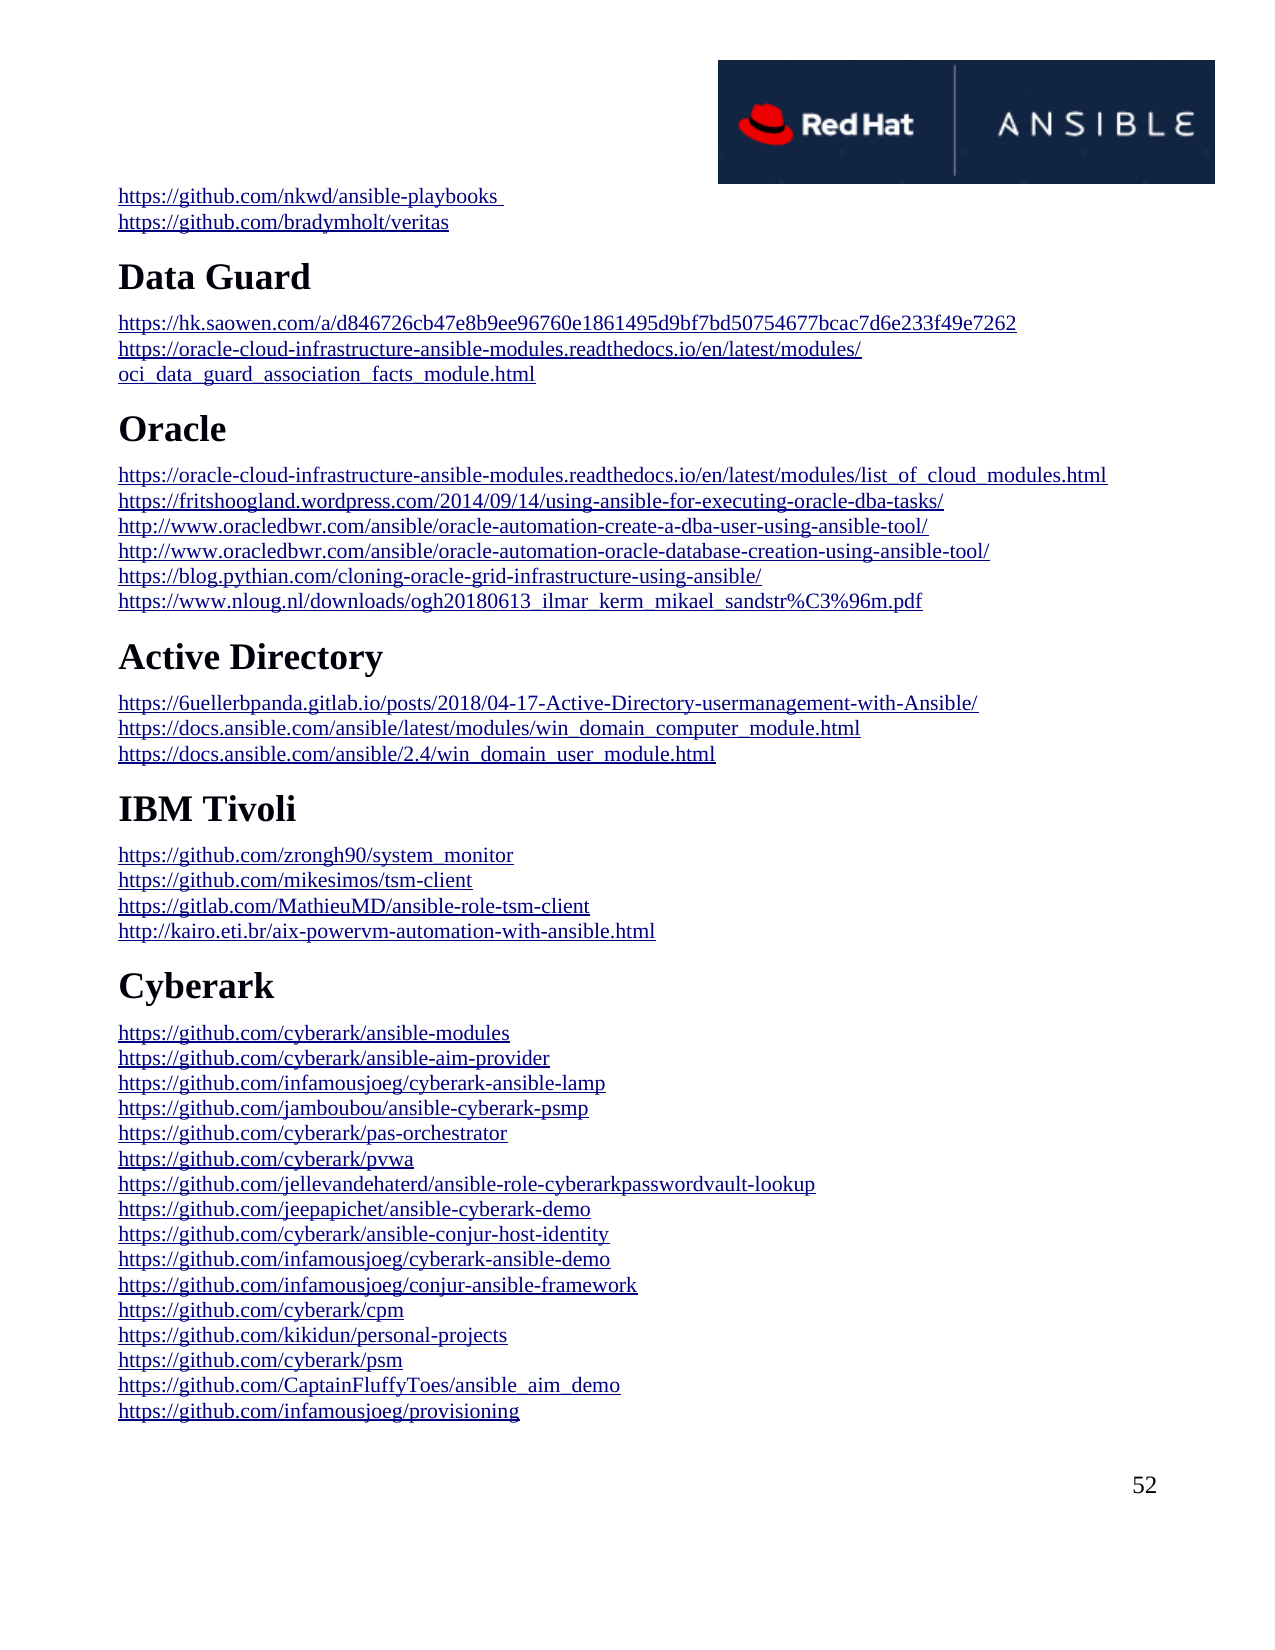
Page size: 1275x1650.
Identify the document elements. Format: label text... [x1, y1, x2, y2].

text https://github.com/bradymholt/veritas [118, 209, 1157, 234]
text https://github.com/jamboubou/ansible-cyberark-psmp [118, 1095, 1157, 1120]
subtitle Active Directory [118, 634, 1157, 678]
text http://www.oracledbwr.com/ansible/oracle-automation-oracle-database-creation-using-ansible-tool/ [118, 538, 1157, 563]
text https://oracle-cloud-infrastructure-ansible-modules.readthedocs.io/en/latest/modules/list_of_cloud_modules.html [118, 462, 1157, 488]
text https://github.com/CaptainFluffyToes/ansible_aim_demo [118, 1372, 1157, 1398]
text https://6uellerbpanda.gitlab.io/posts/2018/04-17-Active-Directory-usermanagement-with-Ansible/ [118, 690, 1157, 715]
text https://github.com/infamousjoeg/cyberark-ansible-demo [118, 1246, 1157, 1272]
text https://github.com/infamousjoeg/conjur-ansible-framework [118, 1272, 1157, 1297]
text https://github.com/cyberark/ansible-conjur-host-identity [118, 1221, 1157, 1246]
text https://oracle-cloud-infrastructure-ansible-modules.readthedocs.io/en/latest/modules/oci_data_guard_association_facts_module.html [118, 336, 1157, 386]
text https://docs.ansible.com/ansible/2.4/win_domain_user_module.html [118, 741, 1157, 766]
text https://github.com/cyberark/pvwa [118, 1146, 1157, 1171]
text https://github.com/infamousjoeg/cyberark-ansible-lamp [118, 1070, 1157, 1095]
text https://github.com/cyberark/cpm [118, 1297, 1157, 1322]
text https://docs.ansible.com/ansible/latest/modules/win_domain_computer_module.html [118, 715, 1157, 741]
text https://hk.saowen.com/a/d846726cb47e8b9ee96760e1861495d9bf7bd50754677bcac7d6e233f49e7262 [118, 310, 1157, 336]
text https://github.com/jeepapichet/ansible-cyberark-demo [118, 1196, 1157, 1221]
subtitle Data Guard [118, 255, 1157, 298]
subtitle Cyberark [118, 964, 1157, 1007]
text http://kairo.eti.br/aix-powervm-automation-with-ansible.html [118, 918, 1157, 943]
subtitle IBM Tivoli [118, 787, 1157, 830]
text https://github.com/cyberark/pas-orchestrator [118, 1120, 1157, 1146]
text https://fritshoogland.wordpress.com/2014/09/14/using-ansible-for-executing-oracle-dba-tasks/ [118, 488, 1157, 513]
text https://blog.pythian.com/cloning-oracle-grid-infrastructure-using-ansible/ [118, 563, 1157, 588]
text https://github.com/cyberark/psm [118, 1347, 1157, 1372]
text https://github.com/nkwd/ansible-playbooks [118, 183, 1157, 209]
text http://www.oracledbwr.com/ansible/oracle-automation-create-a-dba-user-using-ansible-tool/ [118, 513, 1157, 538]
picture [718, 60, 1215, 184]
text https://github.com/cyberark/ansible-aim-provider [118, 1045, 1157, 1070]
text https://github.com/cyberark/ansible-modules [118, 1019, 1157, 1045]
text https://www.nloug.nl/downloads/ogh20180613_ilmar_kerm_mikael_sandstr%C3%96m.pdf [118, 588, 1157, 614]
text https://github.com/infamousjoeg/provisioning [118, 1398, 1157, 1423]
text https://github.com/jellevandehaterd/ansible-role-cyberarkpasswordvault-lookup [118, 1171, 1157, 1196]
subtitle Oracle [118, 407, 1157, 450]
text https://github.com/mikesimos/tsm-client [118, 867, 1157, 893]
text https://github.com/zrongh90/system_monitor [118, 842, 1157, 867]
text https://gitlab.com/MathieuMD/ansible-role-tsm-client [118, 893, 1157, 918]
text https://github.com/kikidun/personal-projects [118, 1322, 1157, 1347]
